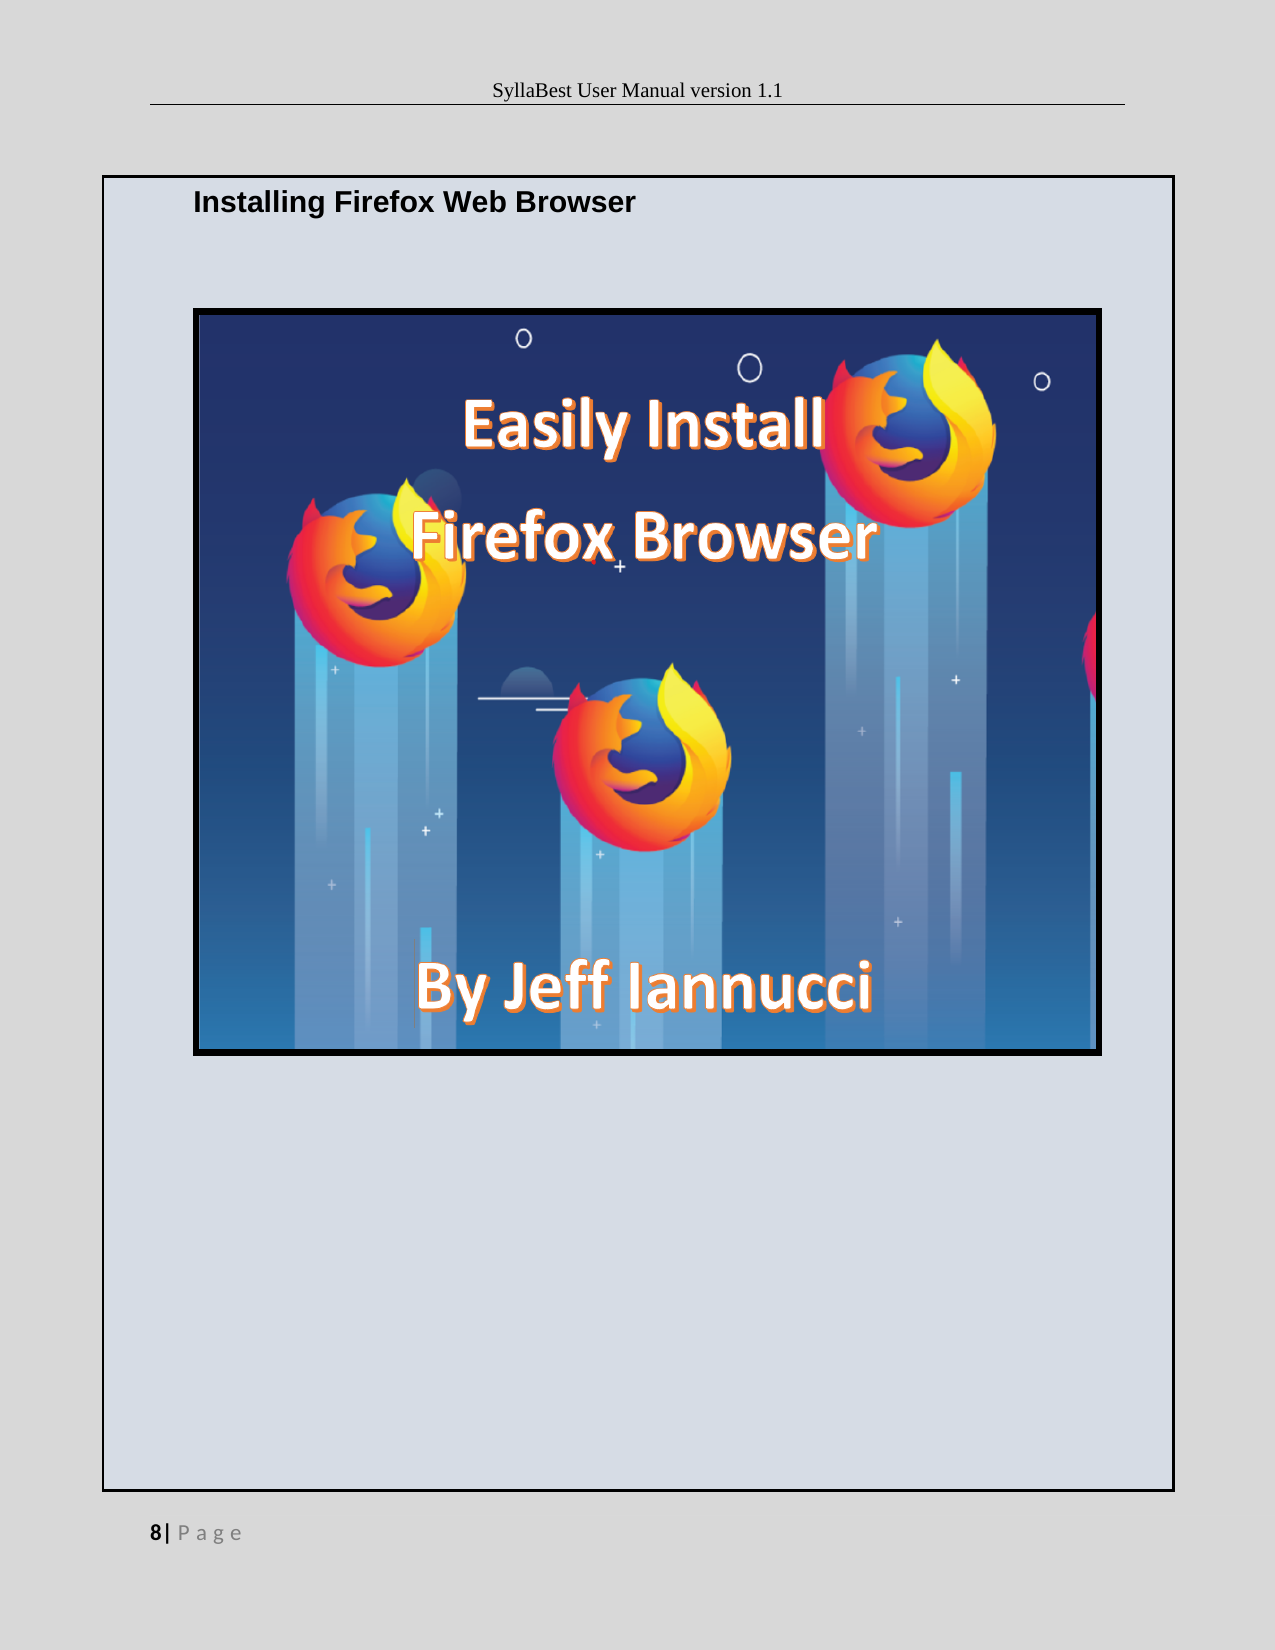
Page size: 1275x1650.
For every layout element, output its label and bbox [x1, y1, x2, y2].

picture [199, 315, 1096, 1049]
